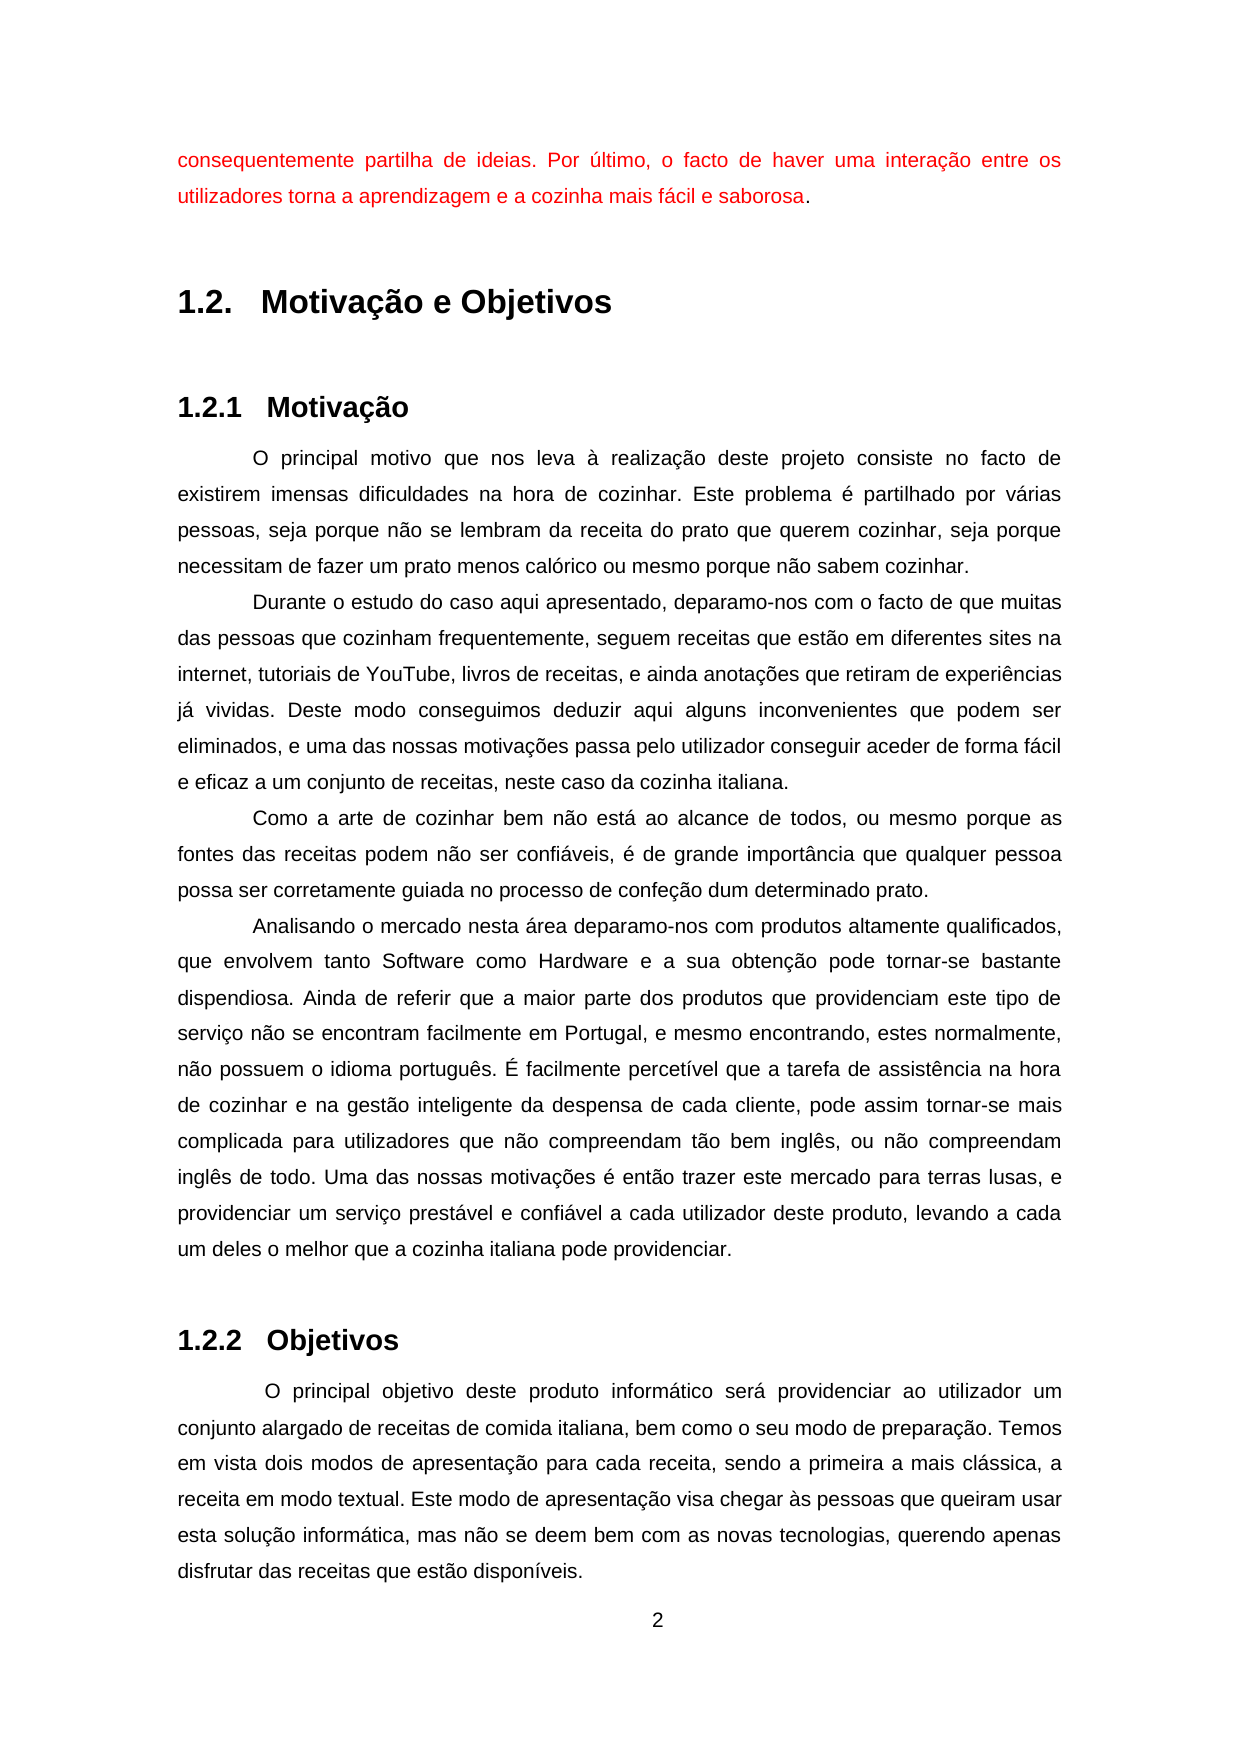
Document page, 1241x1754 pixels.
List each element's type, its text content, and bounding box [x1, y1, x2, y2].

text Como a arte de cozinhar bem não está ao alcance de todos, ou mesmo porque as fontes das receitas podem não ser confiáveis, é de grande importância que qualquer pessoa possa ser corretamente guiada no processo de confeção dum determinado prato. [177, 806, 1063, 901]
text Durante o estudo do caso aqui apresentado, deparamo-nos com o facto de que muitas das pessoas que cozinham frequentemente, seguem receitas que estão em diferentes sites na internet, tutoriais de YouTube, livros de receitas, e ainda anotações que retiram de experiências já vividas. Deste modo conseguimos deduzir aqui alguns inconvenientes que podem ser eliminados, e uma das nossas motivações passa pelo utilizador conseguir aceder de forma fácil e eficaz a um conjunto de receitas, neste caso da cozinha italiana. [177, 590, 1063, 794]
text Analisando o mercado nesta área deparamo-nos com produtos altamente qualificados, que envolvem tanto Software como Hardware e a sua obtenção pode tornar-se bastante dispendiosa. Ainda de referir que a maior parte dos produtos que providenciam este tipo de serviço não se encontram facilmente em Portugal, e mesmo encontrando, estes normalmente, não possuem o idioma português. É facilmente percetível que a tarefa de assistência na hora de cozinhar e na gestão inteligente da despensa de cada cliente, pode assim tornar-se mais complicada para utilizadores que não compreendam tão bem inglês, ou não compreendam inglês de todo. Uma das nossas motivações é então trazer este mercado para terras lusas, e providenciar um serviço prestável e confiável a cada utilizador deste produto, levando a cada um deles o melhor que a cozinha italiana pode providenciar. [177, 913, 1063, 1261]
text Motivação e Objetivos [177, 282, 1063, 321]
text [177, 148, 1063, 208]
text Motivação [177, 390, 1063, 423]
text O principal motivo que nos leva à realização deste projeto consiste no facto de existirem imensas dificuldades na hora de cozinhar. Este problema é partilhado por várias pessoas, seja porque não se lembram da receita do prato que querem cozinhar, seja porque necessitam de fazer um prato menos calórico ou mesmo porque não sabem cozinhar. [177, 446, 1063, 578]
text Objetivos [177, 1323, 1063, 1356]
text O principal objetivo deste produto informático será providenciar ao utilizador um conjunto alargado de receitas de comida italiana, bem como o seu modo de preparação. Temos em vista dois modos de apresentação para cada receita, sendo a primeira a mais clássica, a receita em modo textual. Este modo de apresentação visa chegar às pessoas que queiram usar esta solução informática, mas não se deem bem com as novas tecnologias, querendo apenas disfrutar das receitas que estão disponíveis. [177, 1379, 1063, 1583]
